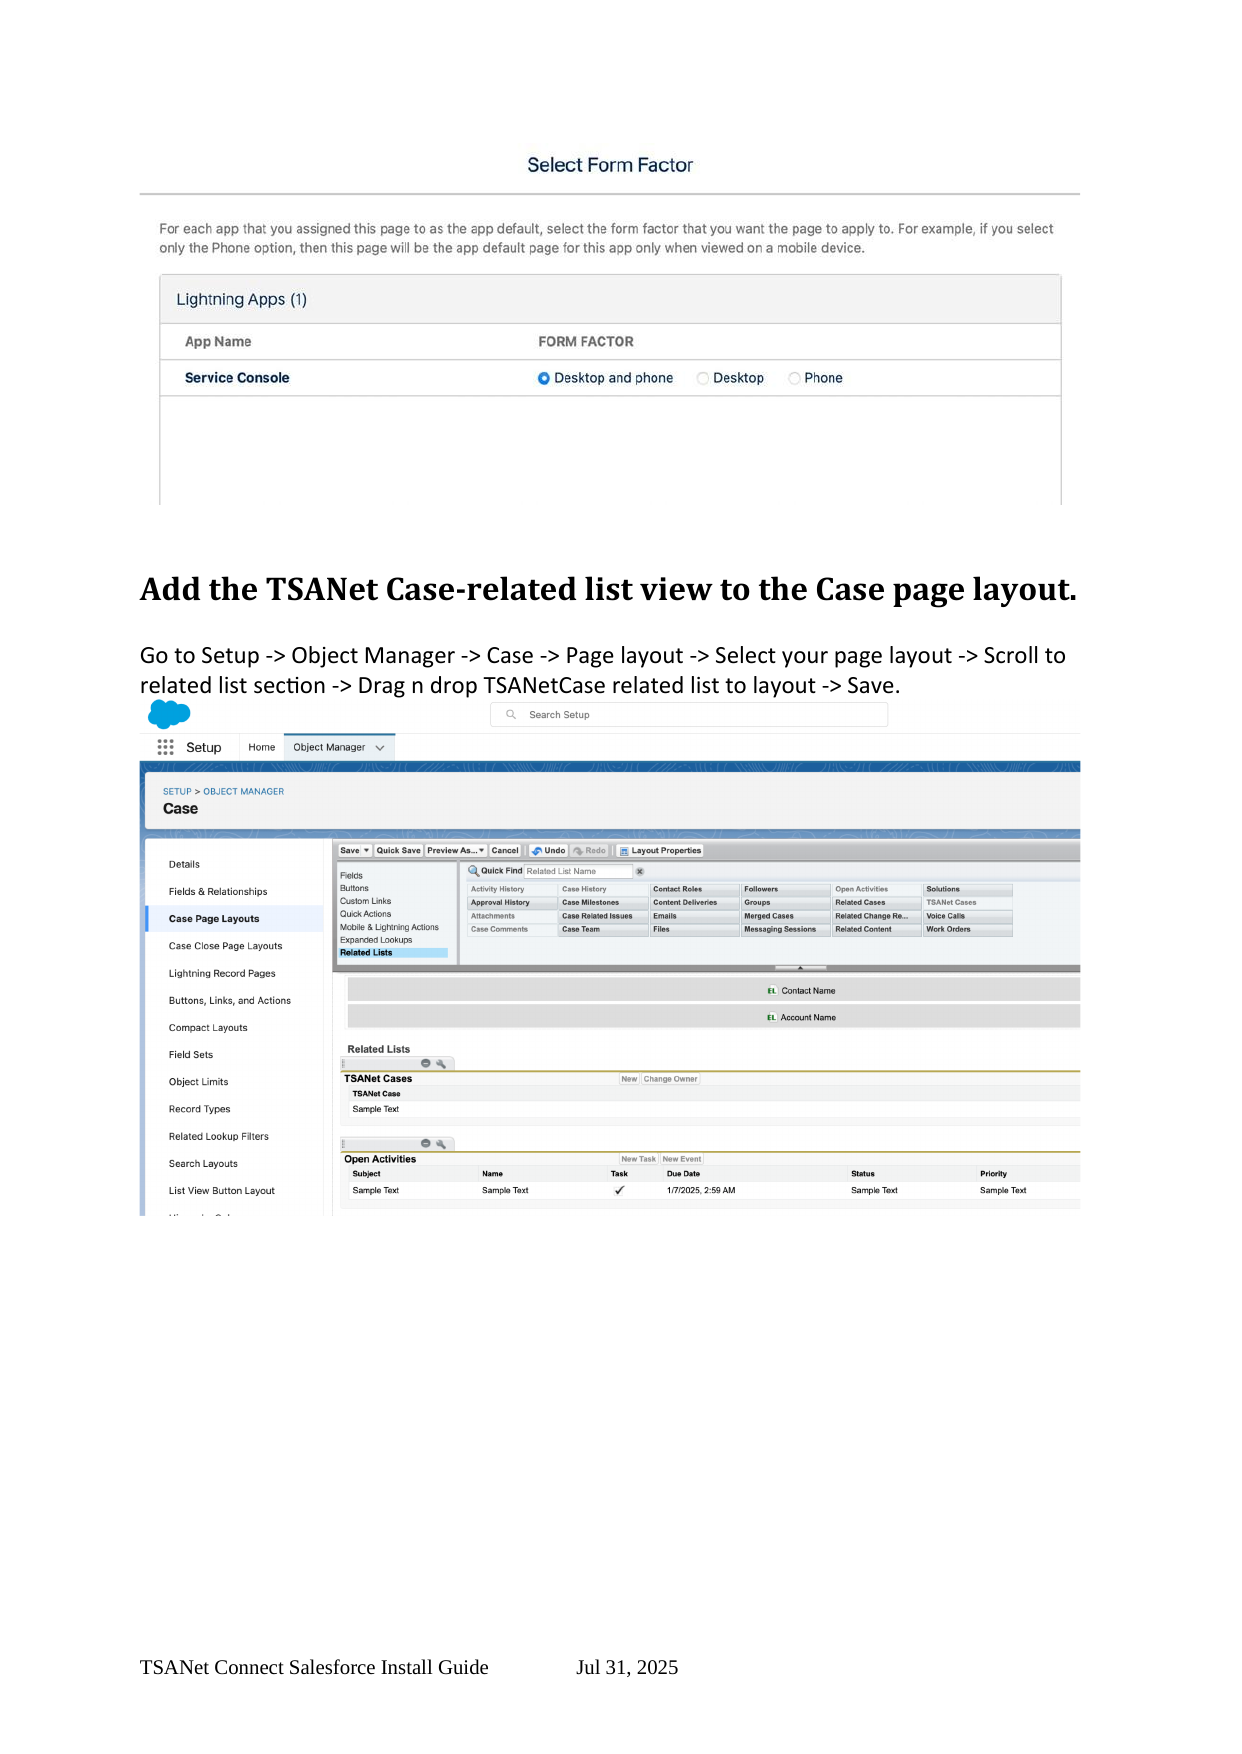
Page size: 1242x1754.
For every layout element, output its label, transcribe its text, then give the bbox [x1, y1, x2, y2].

picture [139, 143, 1081, 505]
picture [139, 699, 1081, 1216]
text Go to Setup -> Object Manager -> Case -> Page layout -> Select your page layout -> Scroll to related list section -> Drag n drop TSANetCase related list to layout -> Save. [139, 608, 1104, 700]
text Add the TSANet Case-related list view to the Case page layout. [139, 569, 1104, 608]
